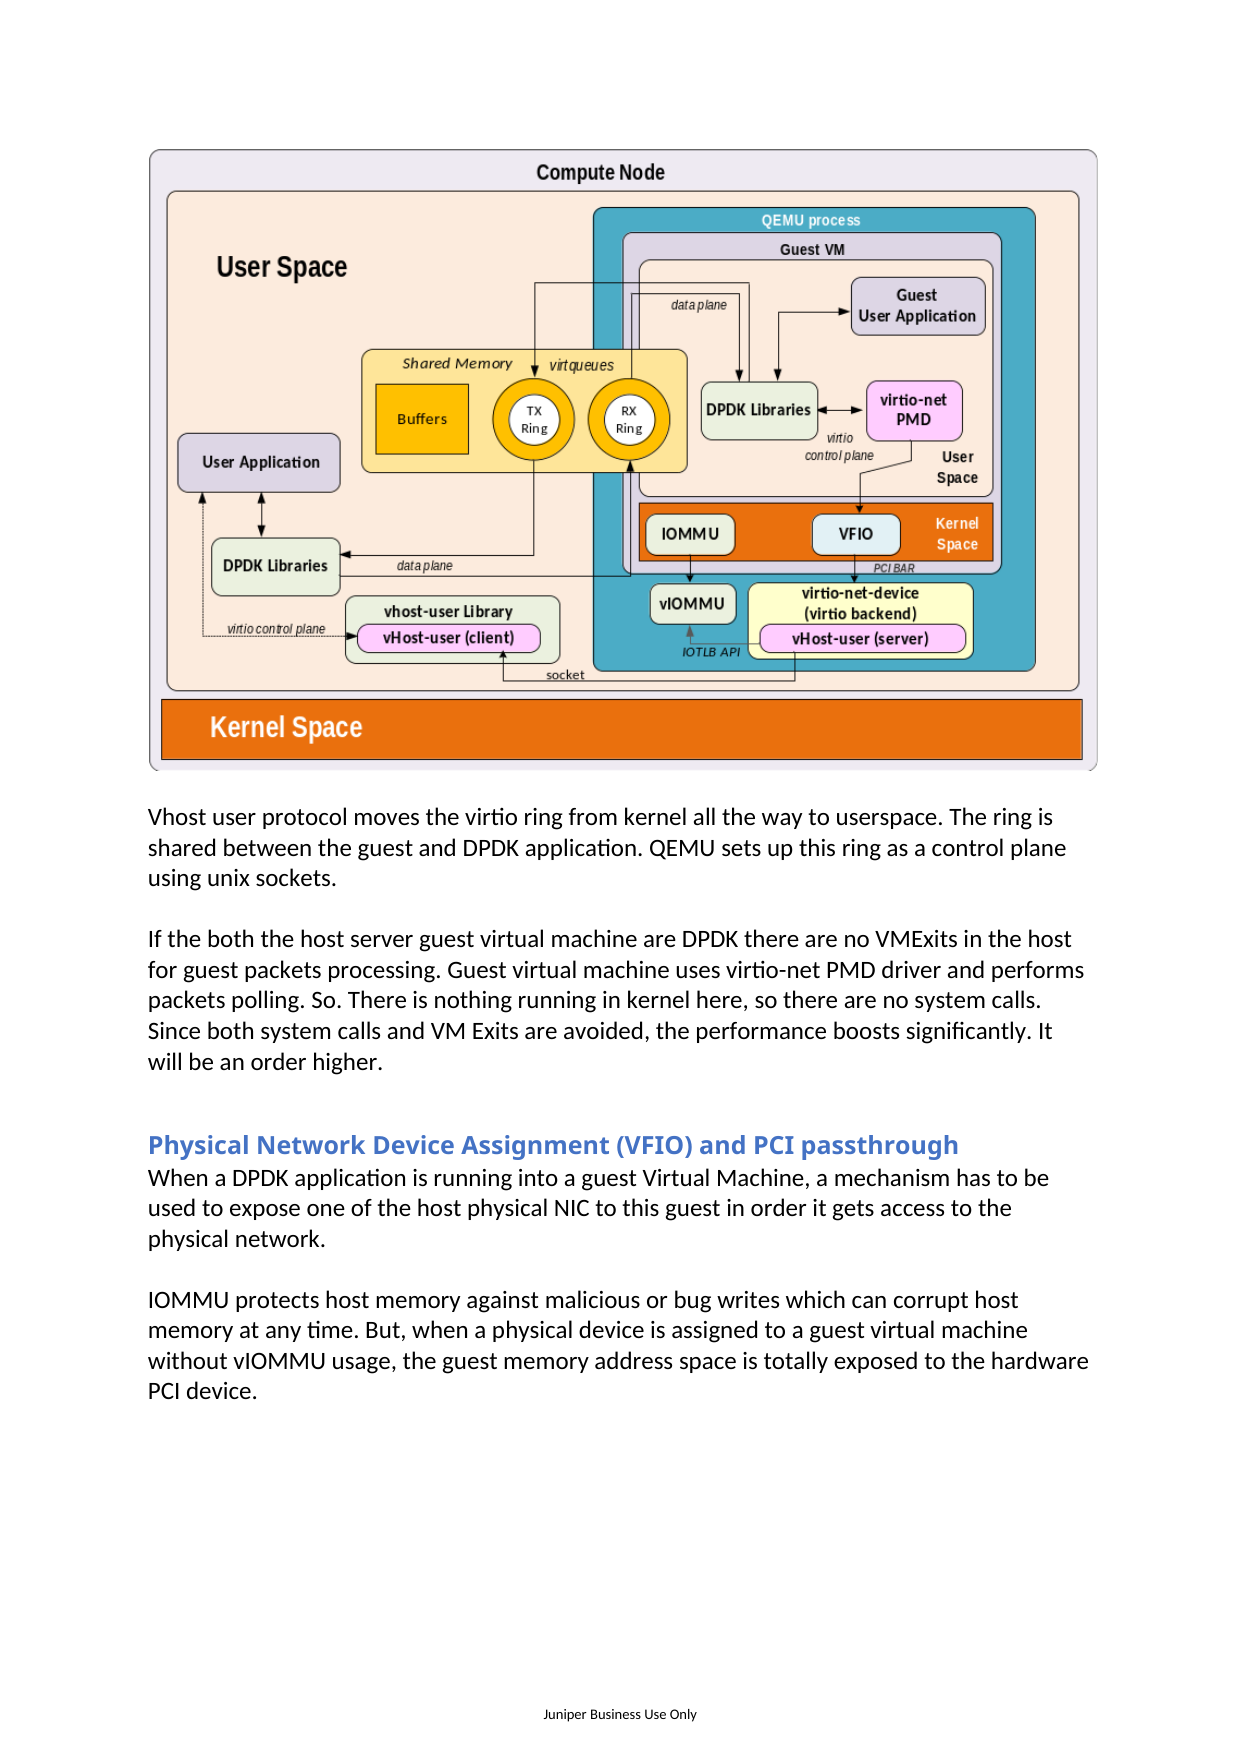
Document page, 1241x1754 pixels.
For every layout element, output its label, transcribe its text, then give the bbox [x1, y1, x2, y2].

text When a DPDK application is running into a guest Virtual Machine, a mechanism has to be used to expose one of the host physical NIC to this guest in order it gets access to the physical network. [148, 1162, 1093, 1253]
text If the both the host server guest virtual machine are DPDK there are no VMExits in the host for guest packets processing. Guest virtual machine uses virtio-net PMD driver and performs packets polling. So. There is nothing running in kernel here, so there are no system calls. Since both system calls and VM Exits are avoided, the performance boosts significantly. It will be an order higher. [148, 924, 1093, 1076]
text IOMMU protects host memory against malicious or bug writes which can corrupt host memory at any time. But, when a physical device is assigned to a guest virtual machine without vIOMMU usage, the guest memory address space is totally exposed to the hardware PCI device. [148, 1284, 1093, 1406]
subtitle Physical Network Device Assignment (VFIO) and PCI passthrough [148, 1128, 1093, 1162]
text Vhost user protocol moves the virtio ring from kernel all the way to userspace. The ring is shared between the guest and DPDK application. QEMU sets up this ring as a control plane using unix sockets. [148, 802, 1093, 893]
